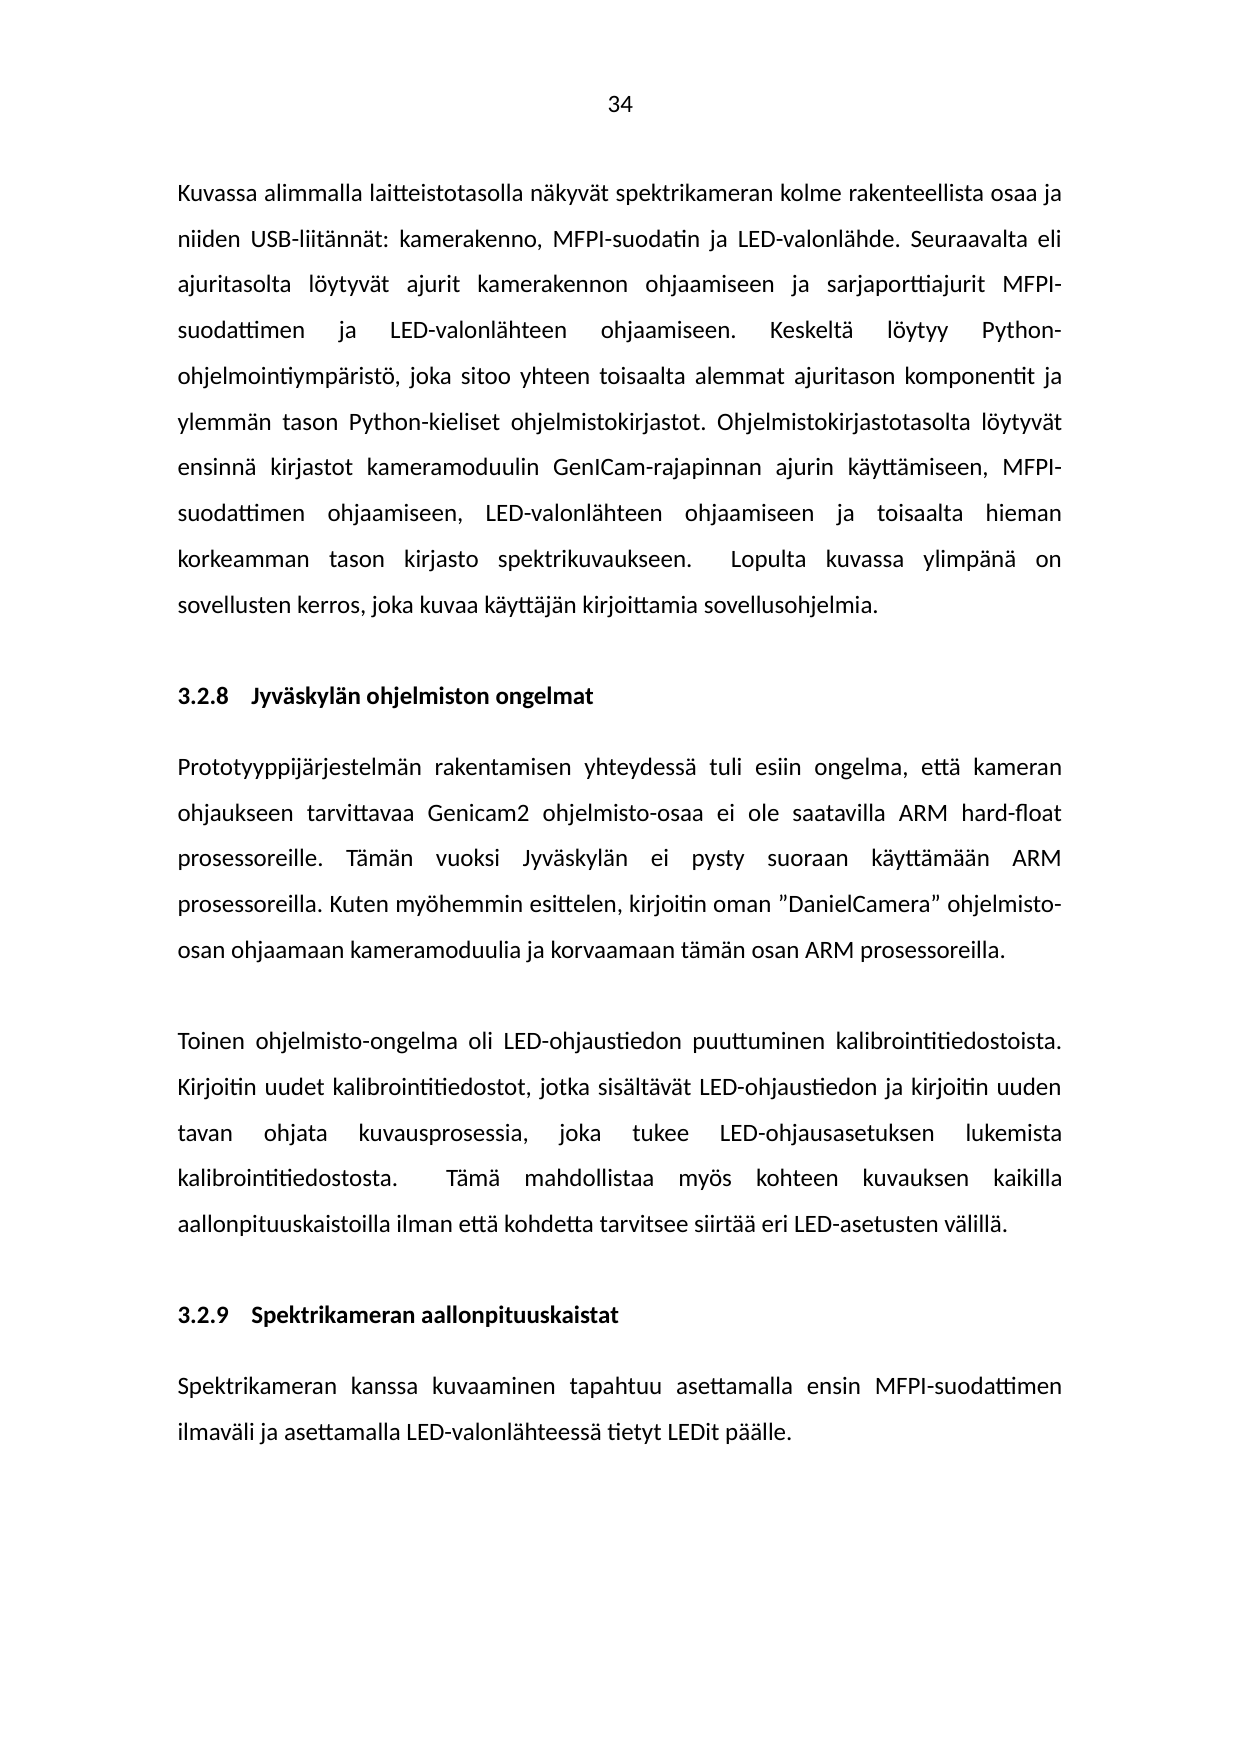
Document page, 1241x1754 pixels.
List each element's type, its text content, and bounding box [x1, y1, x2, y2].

text Spektrikameran kanssa kuvaaminen tapahtuu asettamalla ensin MFPI-suodattimen ilmaväli ja asettamalla LED-valonlähteessä tietyt LEDit päälle. [177, 1370, 1063, 1447]
text Toinen ohjelmisto-ongelma oli LED-ohjaustiedon puuttuminen kalibrointitiedostoista. Kirjoitin uudet kalibrointitiedostot, jotka sisältävät LED-ohjaustiedon ja kirjoitin uuden tavan ohjata kuvausprosessia, joka tukee LED-ohjausasetuksen lukemista kalibrointitiedostosta. Tämä mahdollistaa myös kohteen kuvauksen kaikilla aallonpituuskaistoilla ilman että kohdetta tarvitsee siirtää eri LED-asetusten välillä. [177, 1025, 1063, 1239]
text Kuvassa alimmalla laitteistotasolla näkyvät spektrikameran kolme rakenteellista osaa ja niiden USB-liitännät: kamerakenno, MFPI-suodatin ja LED-valonlähde. Seuraavalta eli ajuritasolta löytyvät ajurit kamerakennon ohjaamiseen ja sarjaporttiajurit MFPI-suodattimen ja LED-valonlähteen ohjaamiseen. Keskeltä löytyy Python-ohjelmointiympäristö, joka sitoo yhteen toisaalta alemmat ajuritason komponentit ja ylemmän tason Python-kieliset ohjelmistokirjastot. Ohjelmistokirjastotasolta löytyvät ensinnä kirjastot kameramoduulin GenICam-rajapinnan ajurin käyttämiseen, MFPI-suodattimen ohjaamiseen, LED-valonlähteen ohjaamiseen ja toisaalta hieman korkeamman tason kirjasto spektrikuvaukseen. Lopulta kuvassa ylimpänä on sovellusten kerros, joka kuvaa käyttäjän kirjoittamia sovellusohjelmia. [177, 177, 1063, 619]
subtitle Jyväskylän ohjelmiston ongelmat [177, 680, 1063, 711]
text Prototyyppijärjestelmän rakentamisen yhteydessä tuli esiin ongelma, että kameran ohjaukseen tarvittavaa Genicam2 ohjelmisto-osaa ei ole saatavilla ARM hard-float prosessoreille. Tämän vuoksi Jyväskylän ei pysty suoraan käyttämään ARM prosessoreilla. Kuten myöhemmin esittelen, kirjoitin oman ”DanielCamera” ohjelmisto-osan ohjaamaan kameramoduulia ja korvaamaan tämän osan ARM prosessoreilla. [177, 751, 1063, 964]
subtitle Spektrikameran aallonpituuskaistat [177, 1300, 1063, 1330]
